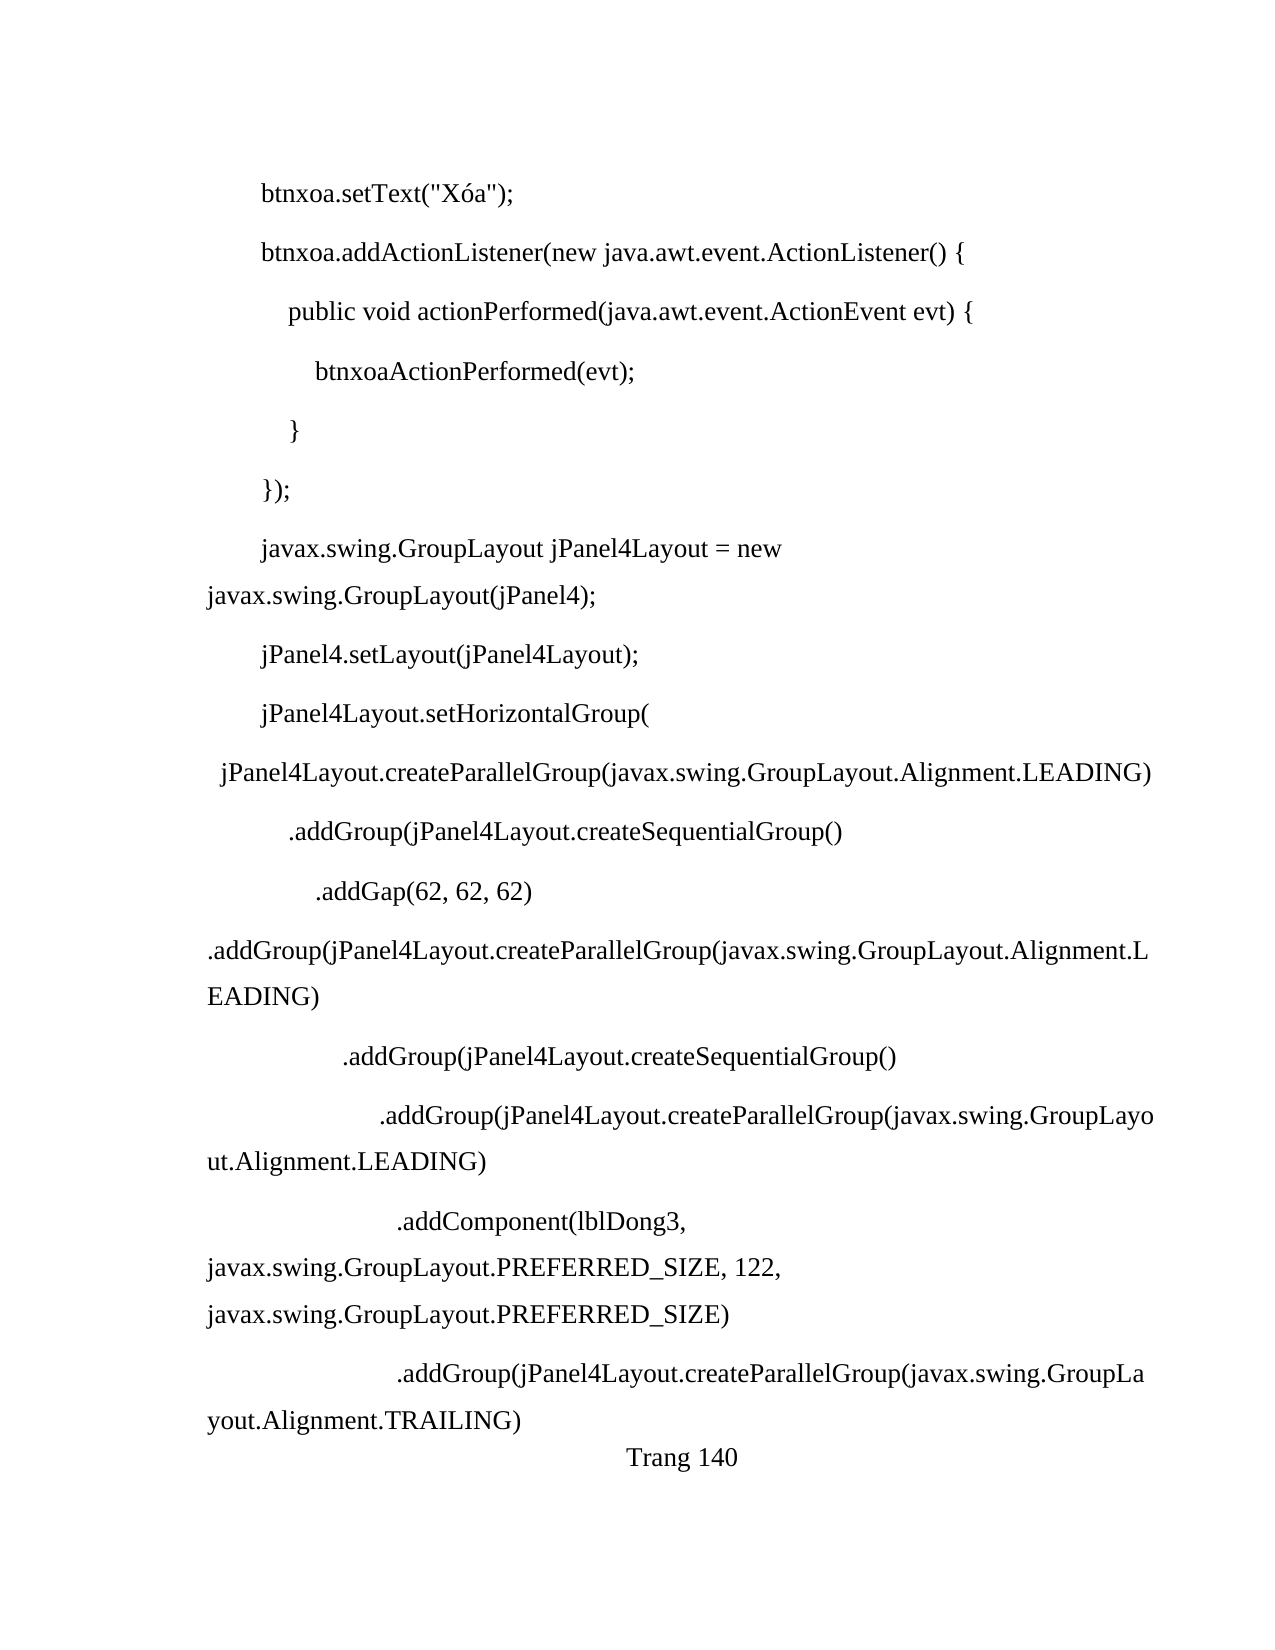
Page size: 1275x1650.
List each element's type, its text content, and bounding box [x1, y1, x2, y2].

text .addGroup(jPanel4Layout.createParallelGroup(javax.swing.GroupLayout.Alignment.TRAILING) [207, 1357, 1157, 1435]
text .addGroup(jPanel4Layout.createParallelGroup(javax.swing.GroupLayout.Alignment.LEADING) [207, 934, 1157, 1012]
text .addGroup(jPanel4Layout.createParallelGroup(javax.swing.GroupLayout.Alignment.LEADING) [207, 1099, 1157, 1177]
text btnxoaActionPerformed(evt); [207, 355, 1157, 386]
text .addGroup(jPanel4Layout.createSequentialGroup() [207, 816, 1157, 847]
text } [207, 414, 1157, 445]
text }); [207, 473, 1157, 504]
text btnxoa.setText("Xóa"); [207, 177, 1157, 208]
text javax.swing.GroupLayout jPanel4Layout = new javax.swing.GroupLayout(jPanel4); [207, 532, 1157, 610]
text .addGroup(jPanel4Layout.createSequentialGroup() [207, 1040, 1157, 1071]
text public void actionPerformed(java.awt.event.ActionEvent evt) { [207, 296, 1157, 327]
text jPanel4Layout.setHorizontalGroup( [207, 697, 1157, 728]
text jPanel4Layout.createParallelGroup(javax.swing.GroupLayout.Alignment.LEADING) [207, 756, 1157, 787]
text btnxoa.addActionListener(new java.awt.event.ActionListener() { [207, 236, 1157, 267]
text .addGap(62, 62, 62) [207, 875, 1157, 906]
text .addComponent(lblDong3, javax.swing.GroupLayout.PREFERRED_SIZE, 122, javax.swing.GroupLayout.PREFERRED_SIZE) [207, 1205, 1157, 1329]
text jPanel4.setLayout(jPanel4Layout); [207, 638, 1157, 669]
